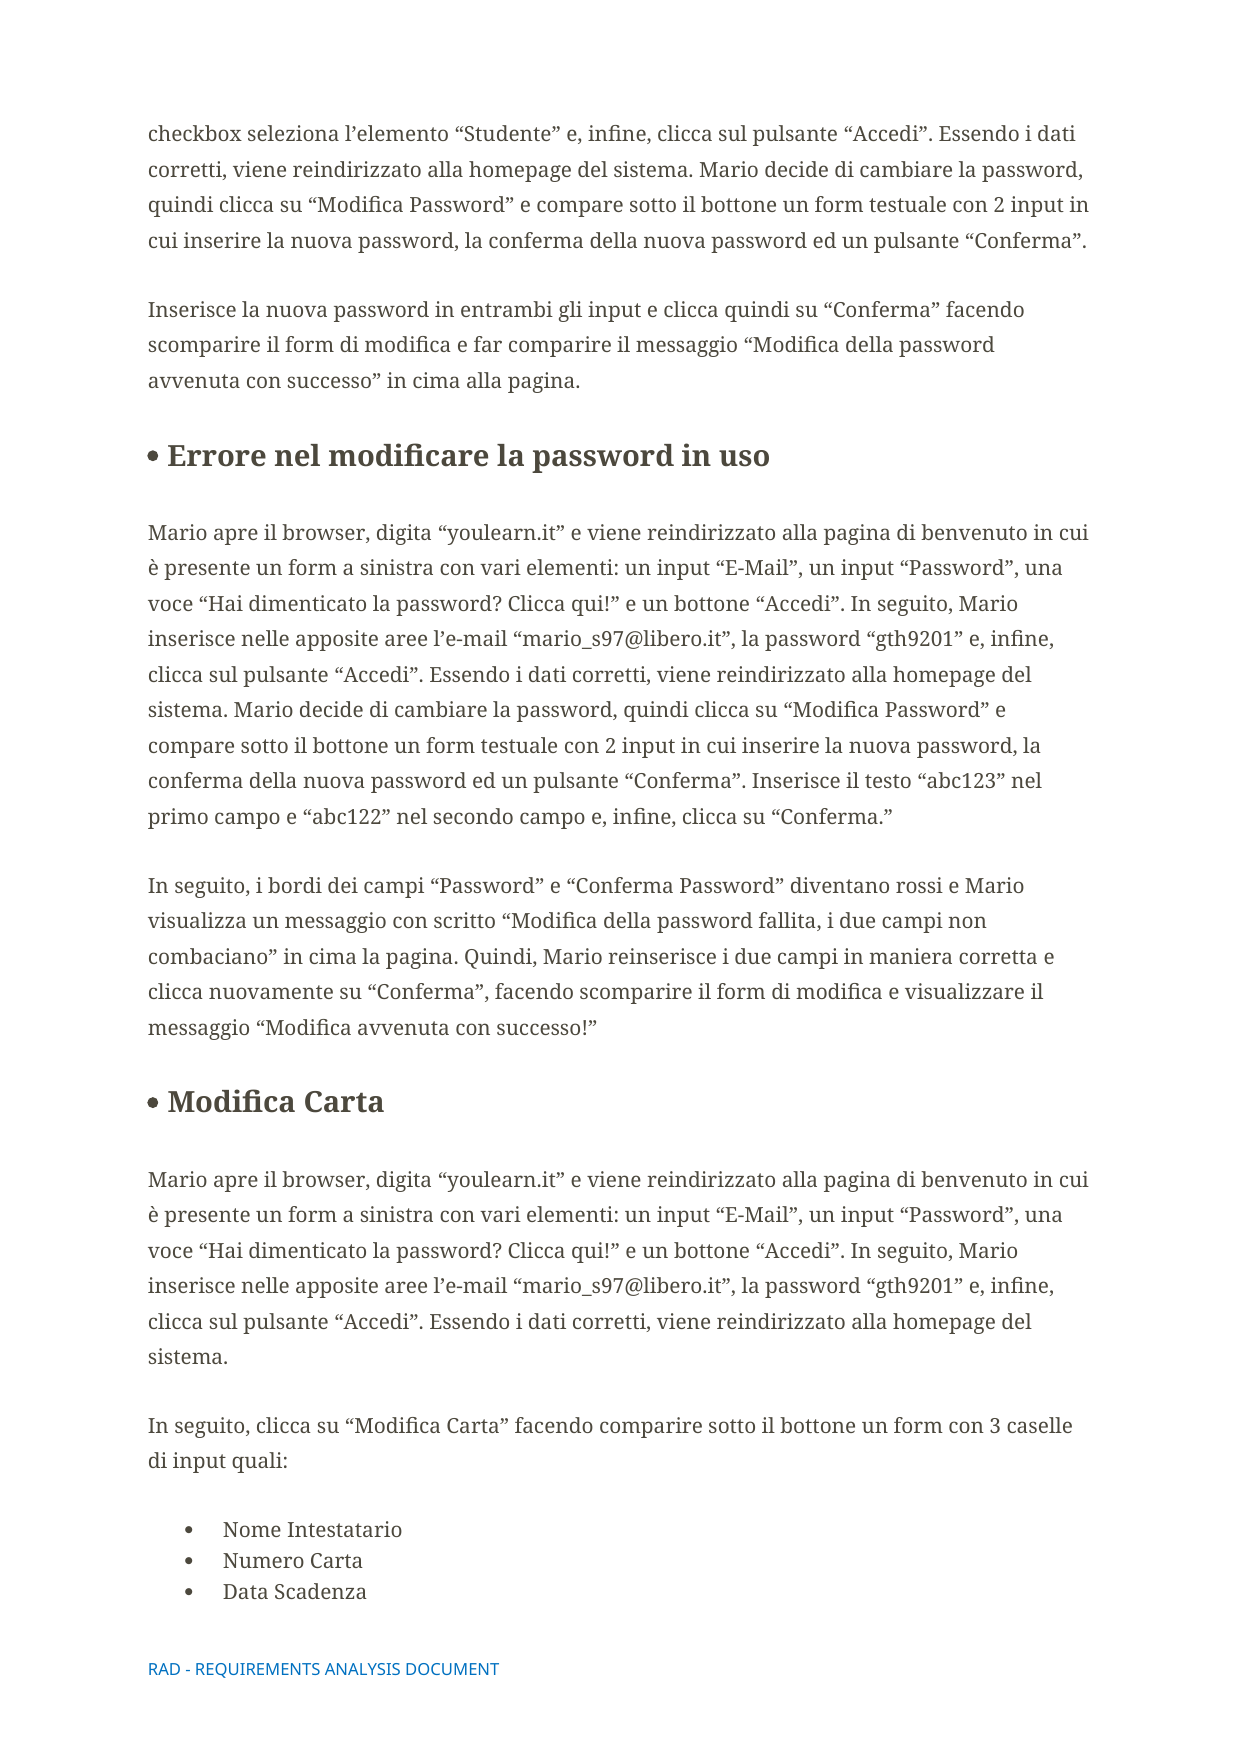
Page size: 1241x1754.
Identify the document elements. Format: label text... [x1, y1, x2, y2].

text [148, 119, 1092, 254]
text Errore nel modificare la password in uso [148, 435, 1092, 474]
text Inserisce la nuova password in entrambi gli input e clicca quindi su “Conferma” facendo scomparire il form di modifica e far comparire il messaggio “Modifica della password avvenuta con successo” in cima alla pagina. [148, 295, 1092, 394]
text Mario apre il browser, digita “youlearn.it” e viene reindirizzato alla pagina di benvenuto in cui è presente un form a sinistra con vari elementi: un input “E-Mail”, un input “Password”, una voce “Hai dimenticato la password? Clicca qui!” e un bottone “Accedi”. In seguito, Mario inserisce nelle apposite aree l’e-mail “mario_s97@libero.it”, la password “gth9201” e, infine, clicca sul pulsante “Accedi”. Essendo i dati corretti, viene reindirizzato alla homepage del sistema. [148, 1165, 1092, 1371]
text In seguito, i bordi dei campi “Password” e “Conferma Password” diventano rossi e Mario visualizza un messaggio con scritto “Modifica della password fallita, i due campi non combaciano” in cima la pagina. Quindi, Mario reinserisce i due campi in maniera corretta e clicca nuovamente su “Conferma”, facendo scomparire il form di modifica e visualizzare il messaggio “Modifica avvenuta con successo!” [148, 871, 1092, 1041]
list Numero Carta [185, 1546, 1092, 1574]
text In seguito, clicca su “Modifica Carta” facendo comparire sotto il bottone un form con 3 caselle di input quali: [148, 1411, 1092, 1475]
text Modifica Carta [148, 1082, 1092, 1121]
text Mario apre il browser, digita “youlearn.it” e viene reindirizzato alla pagina di benvenuto in cui è presente un form a sinistra con vari elementi: un input “E-Mail”, un input “Password”, una voce “Hai dimenticato la password? Clicca qui!” e un bottone “Accedi”. In seguito, Mario inserisce nelle apposite aree l’e-mail “mario_s97@libero.it”, la password “gth9201” e, infine, clicca sul pulsante “Accedi”. Essendo i dati corretti, viene reindirizzato alla homepage del sistema. Mario decide di cambiare la password, quindi clicca su “Modifica Password” e compare sotto il bottone un form testuale con 2 input in cui inserire la nuova password, la conferma della nuova password ed un pulsante “Conferma”. Inserisce il testo “abc123” nel primo campo e “abc122” nel secondo campo e, infine, clicca su “Conferma.” [148, 518, 1092, 830]
list Nome Intestatario [185, 1516, 1092, 1544]
list Data Scadenza [185, 1577, 1092, 1605]
